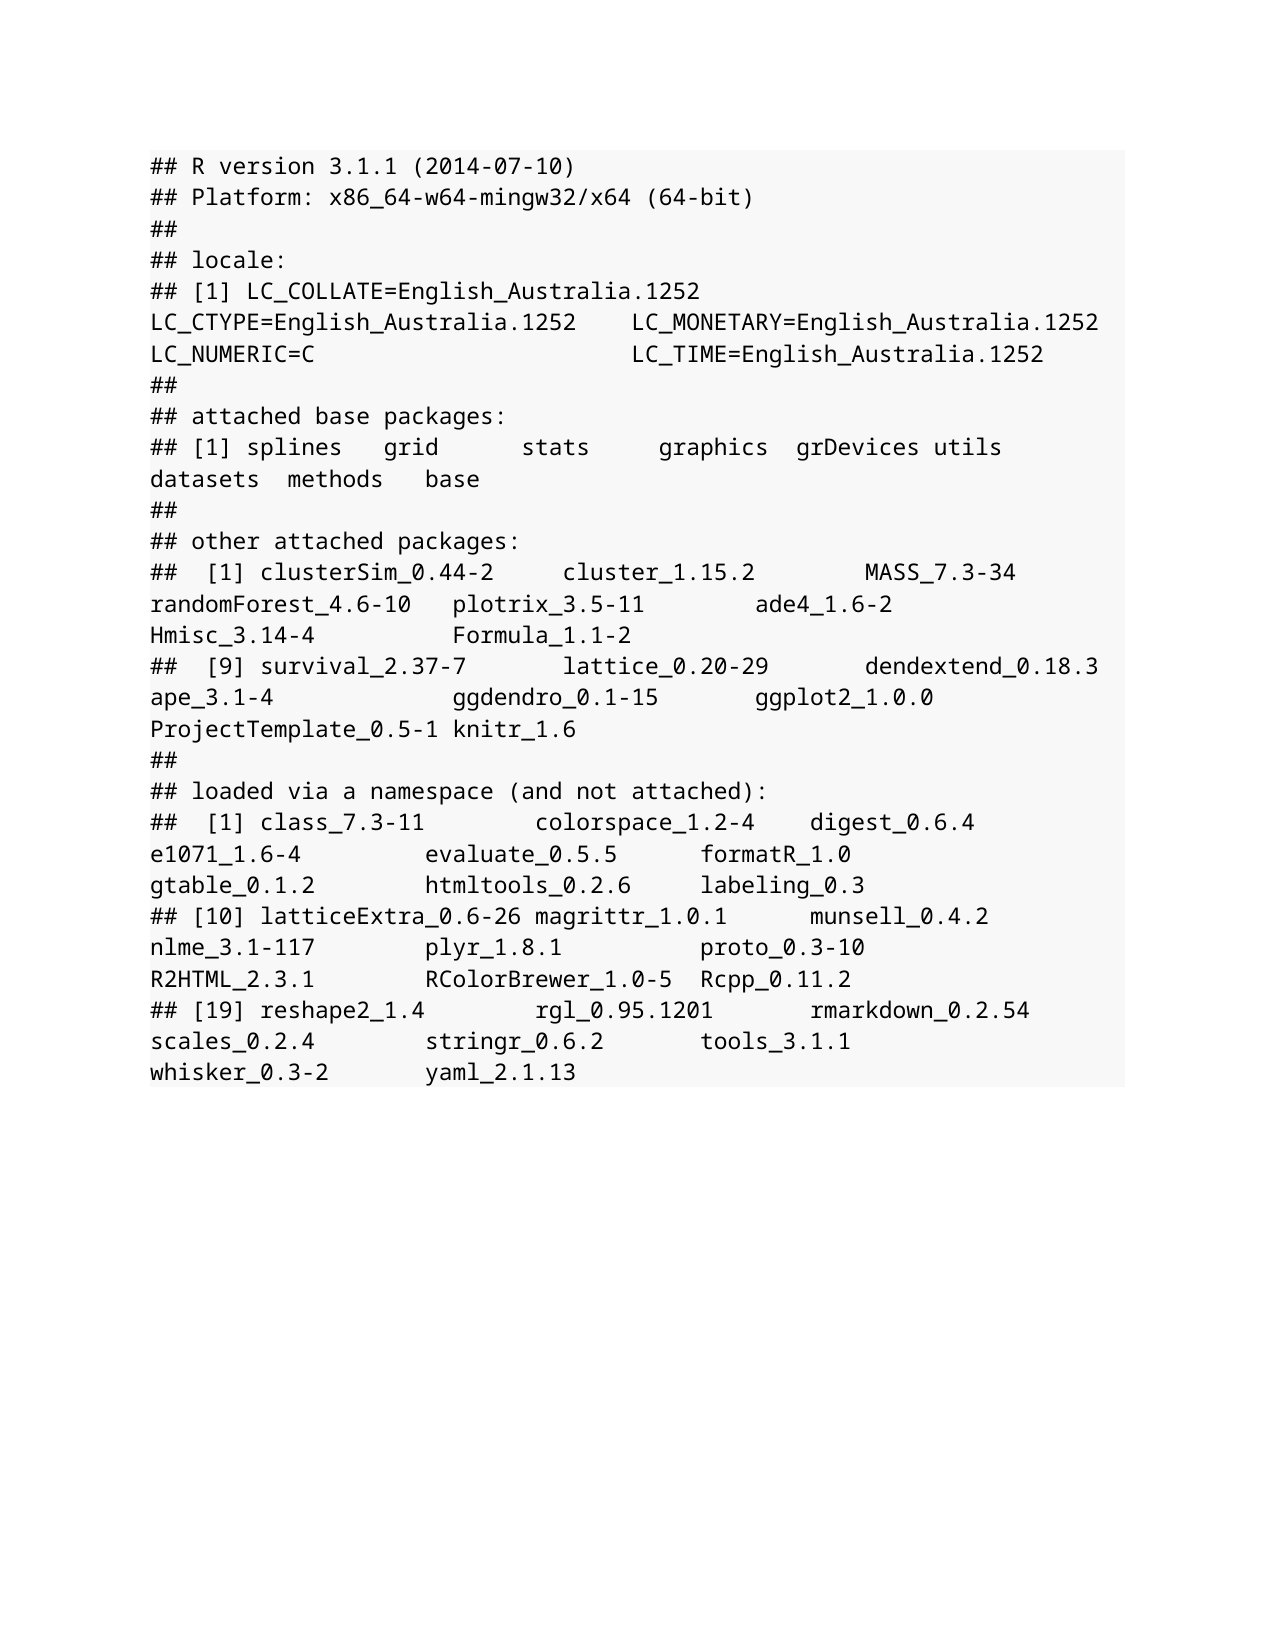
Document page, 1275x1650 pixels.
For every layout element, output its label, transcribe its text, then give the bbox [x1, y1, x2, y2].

text ## R version 3.1.1 (2014-07-10) ## Platform: x86_64-w64-mingw32/x64 (64-bit) ## ## locale: ## [1] LC_COLLATE=English_Australia.1252 LC_CTYPE=English_Australia.1252 LC_MONETARY=English_Australia.1252 LC_NUMERIC=C LC_TIME=English_Australia.1252 ## ## attached base packages: ## [1] splines grid stats graphics grDevices utils datasets methods base ## ## other attached packages: ## [1] clusterSim_0.44-2 cluster_1.15.2 MASS_7.3-34 randomForest_4.6-10 plotrix_3.5-11 ade4_1.6-2 Hmisc_3.14-4 Formula_1.1-2 ## [9] survival_2.37-7 lattice_0.20-29 dendextend_0.18.3 ape_3.1-4 ggdendro_0.1-15 ggplot2_1.0.0 ProjectTemplate_0.5-1 knitr_1.6 ## ## loaded via a namespace (and not attached): ## [1] class_7.3-11 colorspace_1.2-4 digest_0.6.4 e1071_1.6-4 evaluate_0.5.5 formatR_1.0 gtable_0.1.2 htmltools_0.2.6 labeling_0.3 ## [10] latticeExtra_0.6-26 magrittr_1.0.1 munsell_0.4.2 nlme_3.1-117 plyr_1.8.1 proto_0.3-10 R2HTML_2.3.1 RColorBrewer_1.0-5 Rcpp_0.11.2 ## [19] reshape2_1.4 rgl_0.95.1201 rmarkdown_0.2.54 scales_0.2.4 stringr_0.6.2 tools_3.1.1 whisker_0.3-2 yaml_2.1.13 [150, 150, 1125, 1087]
